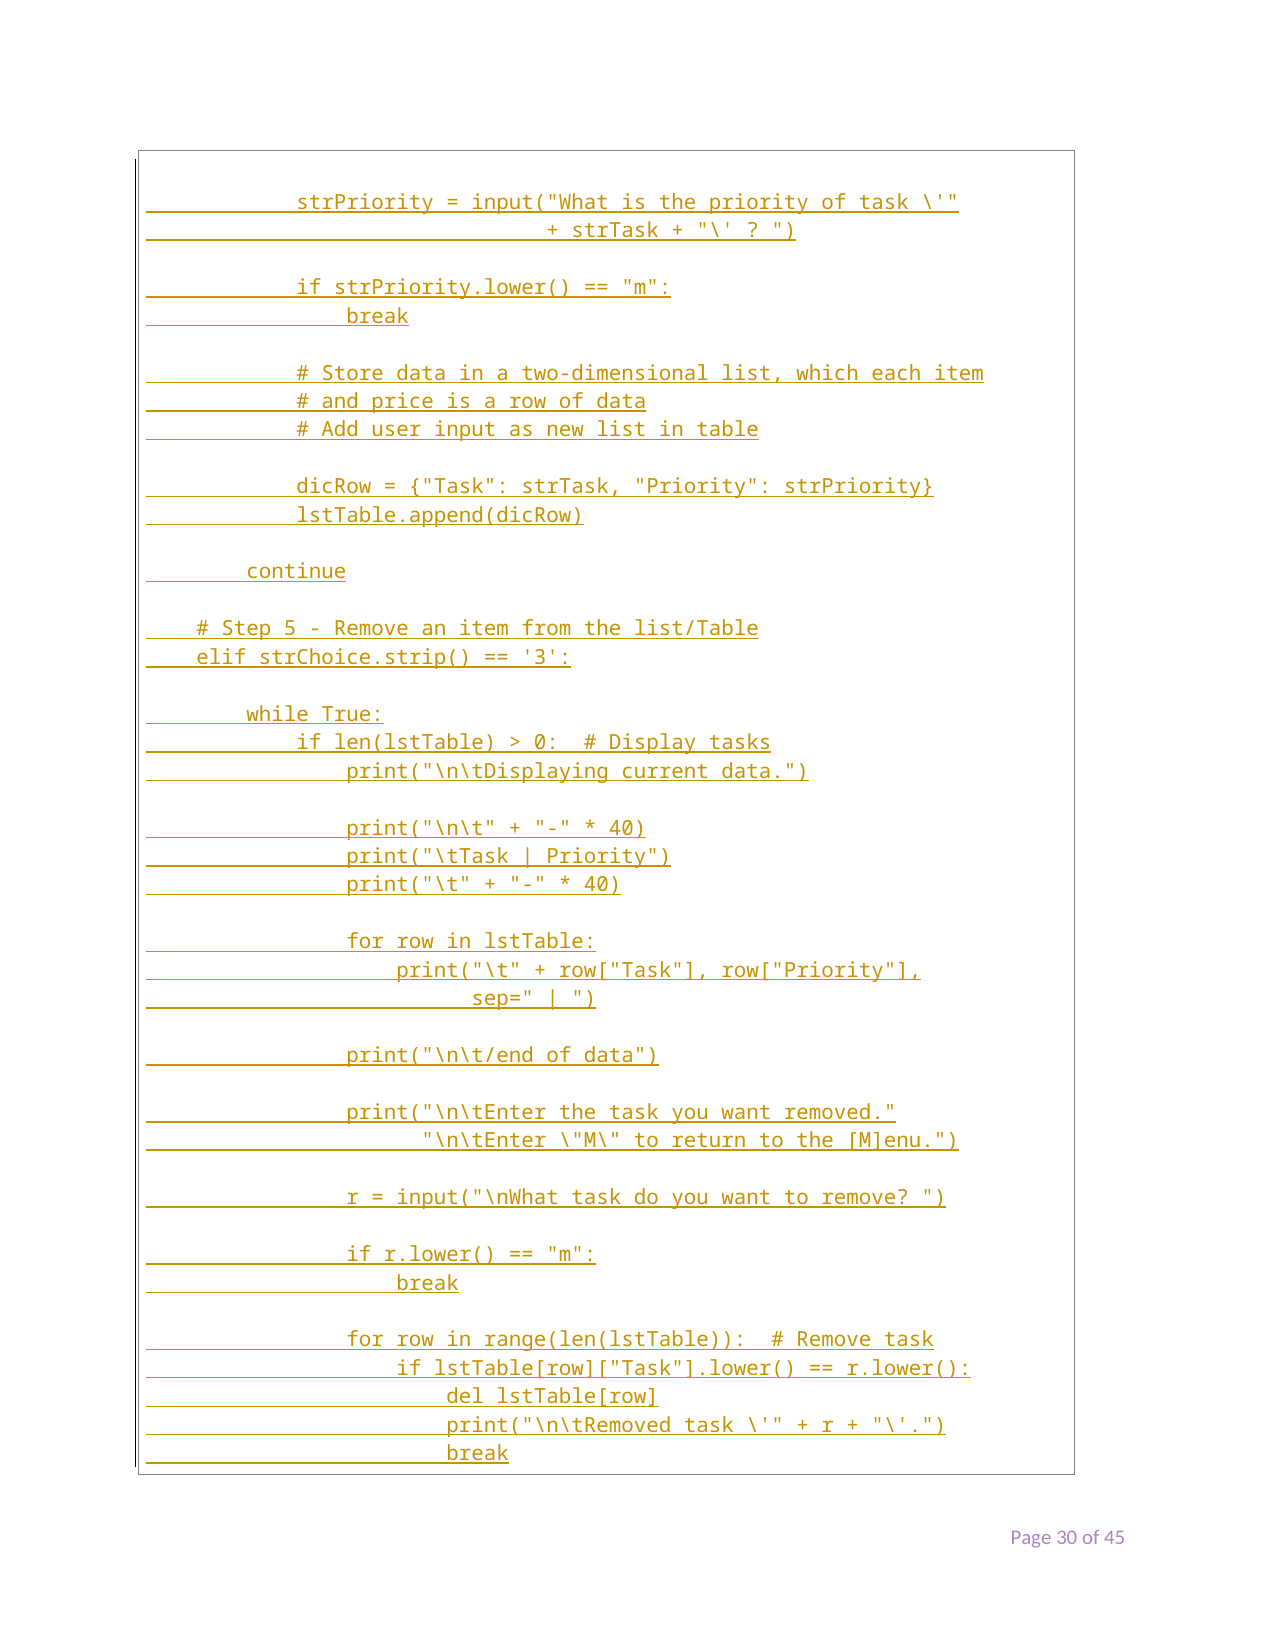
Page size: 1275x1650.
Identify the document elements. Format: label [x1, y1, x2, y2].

table_header [139, 151, 1074, 1474]
